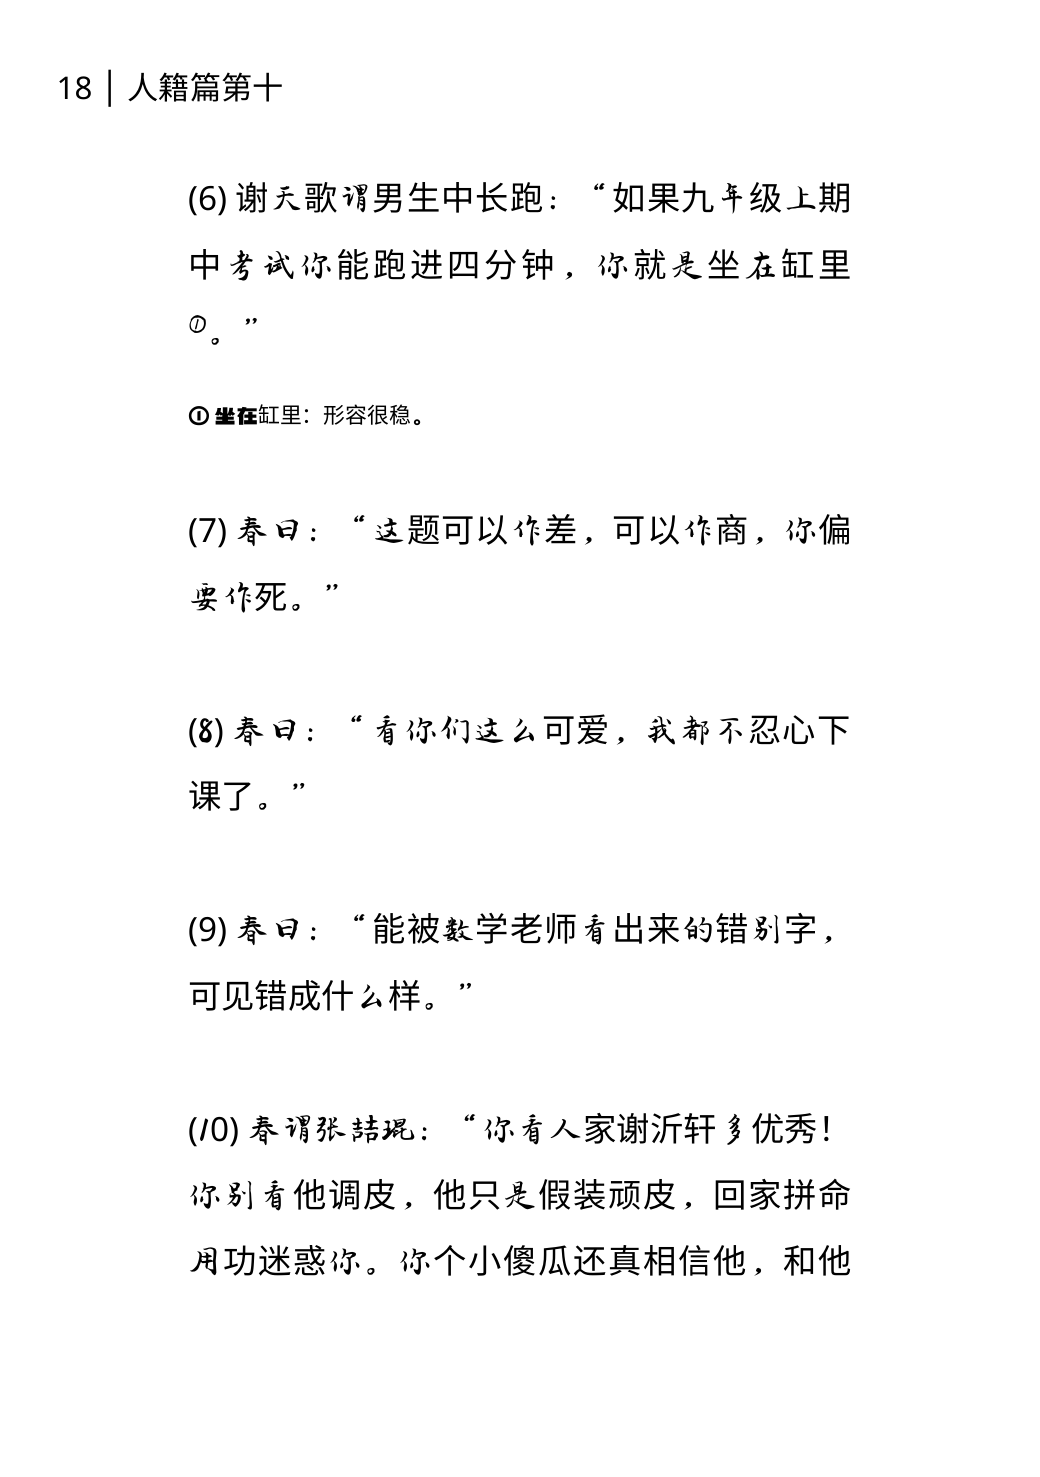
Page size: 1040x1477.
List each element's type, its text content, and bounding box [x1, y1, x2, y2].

list 春曰：“看你们这么可爱，我都不忍心下课了。” [188, 698, 852, 831]
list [188, 1097, 852, 1296]
text ①坐在缸里：形容很稳。 [188, 399, 852, 432]
list 谢天歌谓男生中长跑：“如果九年级上期中考试你能跑进四分钟，你就是坐在缸里①。” [188, 166, 852, 366]
list 春曰：“能被数学老师看出来的错别字，可见错成什么样。” [188, 897, 852, 1030]
list 春曰：“这题可以作差，可以作商，你偏要作死。” [188, 499, 852, 632]
